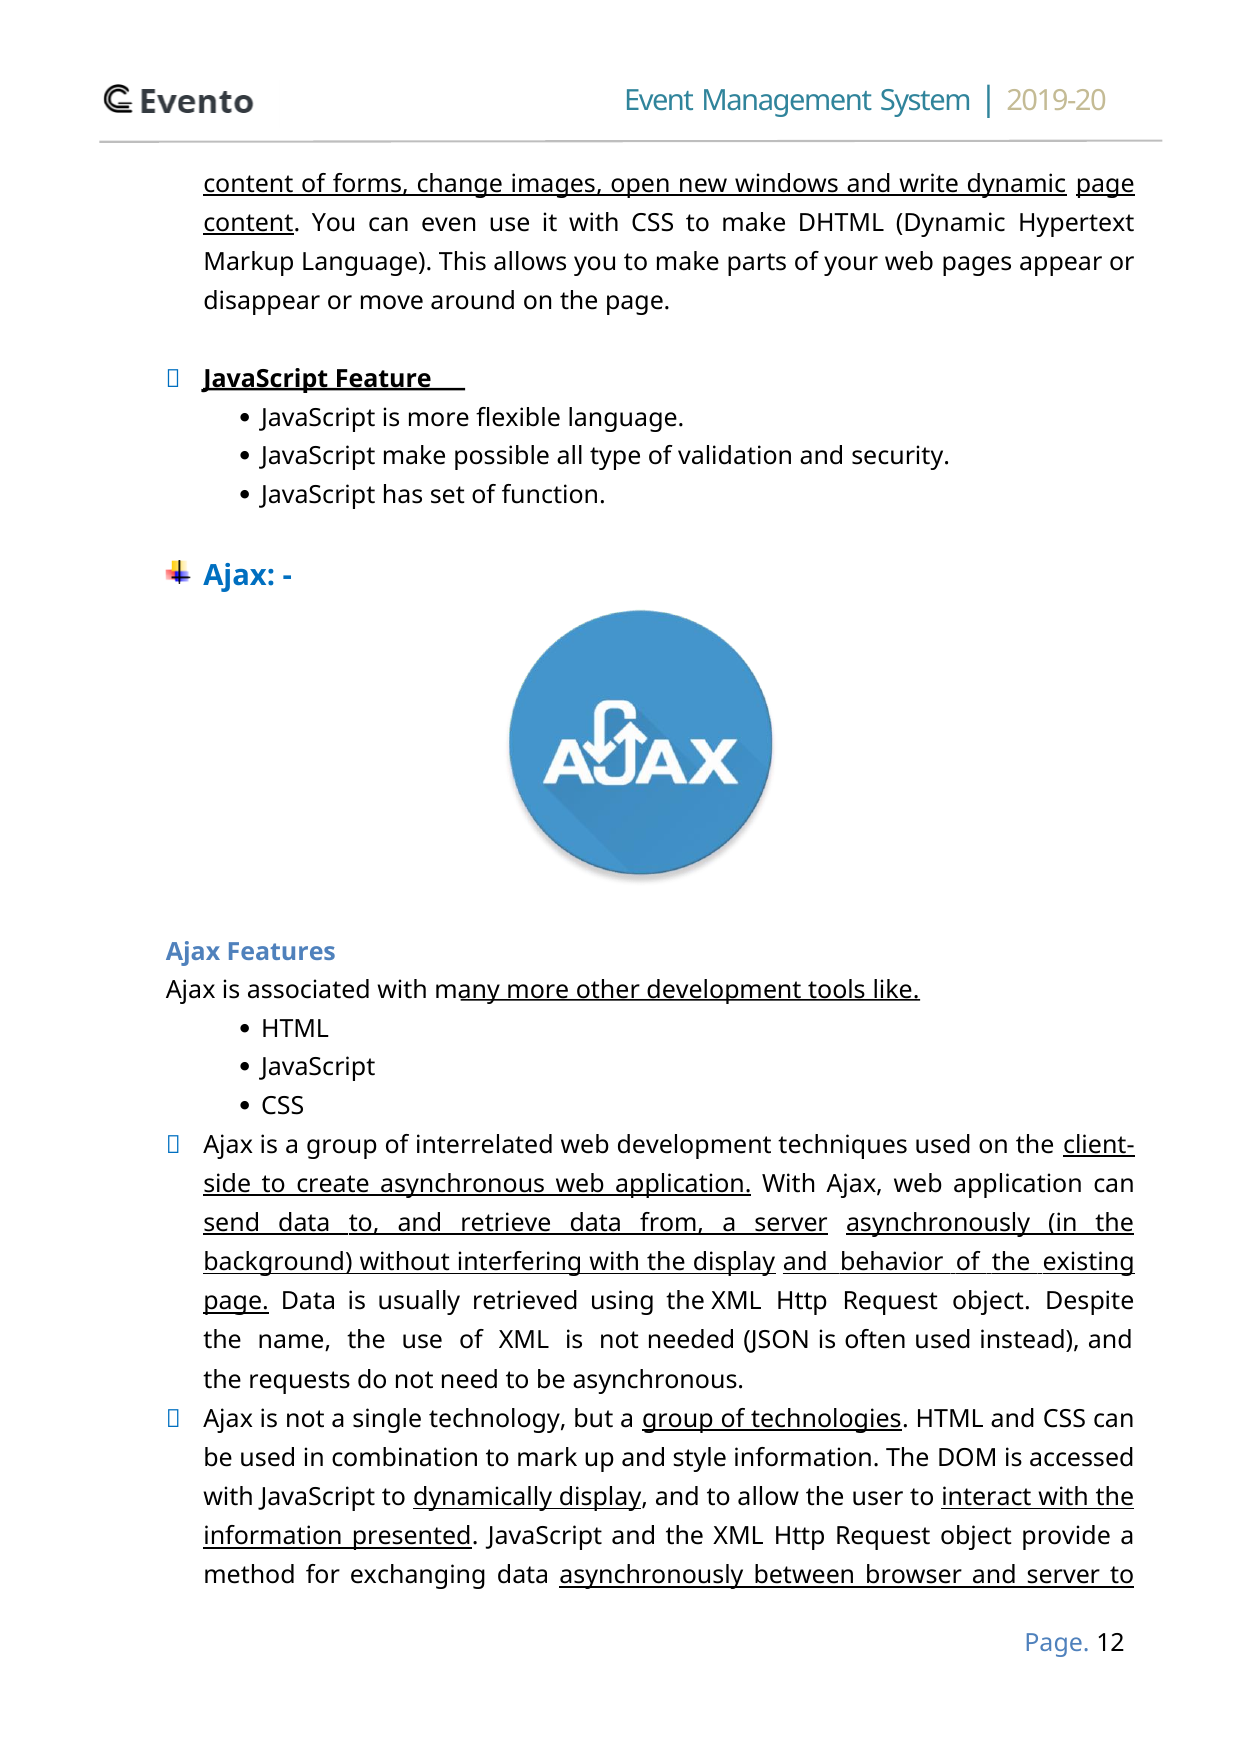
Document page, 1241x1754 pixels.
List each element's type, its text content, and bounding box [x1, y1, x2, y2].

list Ajax is a group of interrelated web development techniques used on the client-side to create asynchronous web application. With Ajax, web application can send data to, and retrieve data from, a server asynchronously (in the background) without interfering with the display and behavior of the existing page. Data is usually retrieved using the XML Http Request object. Despite the name, the use of XML is not needed (JSON is often used instead), and the requests do not need to be asynchronous. [166, 1126, 1134, 1395]
list JavaScript [240, 1049, 1203, 1083]
list CSS [240, 1088, 1203, 1122]
list JavaScript make possible all type of validation and security. [240, 438, 1203, 472]
picture [165, 560, 191, 584]
subtitle JavaScript Feature [165, 361, 1203, 395]
subtitle Ajax Features [166, 933, 1203, 967]
subtitle Ajax: - [203, 554, 1203, 594]
text Ajax is associated with many more other development tools like. [166, 972, 1203, 1006]
list JavaScript is more flexible language. [240, 399, 1203, 433]
list HTML [240, 1010, 1203, 1044]
picture [503, 609, 778, 886]
picture [103, 80, 280, 128]
text content of forms, change images, open new windows and write dynamic page content. You can even use it with CSS to make DHTML (Dynamic Hypertext Markup Language). This allows you to make parts of your web pages appear or disappear or move around on the page. [203, 165, 1134, 317]
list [166, 1401, 1134, 1591]
list JavaScript has set of function. [240, 477, 1203, 511]
